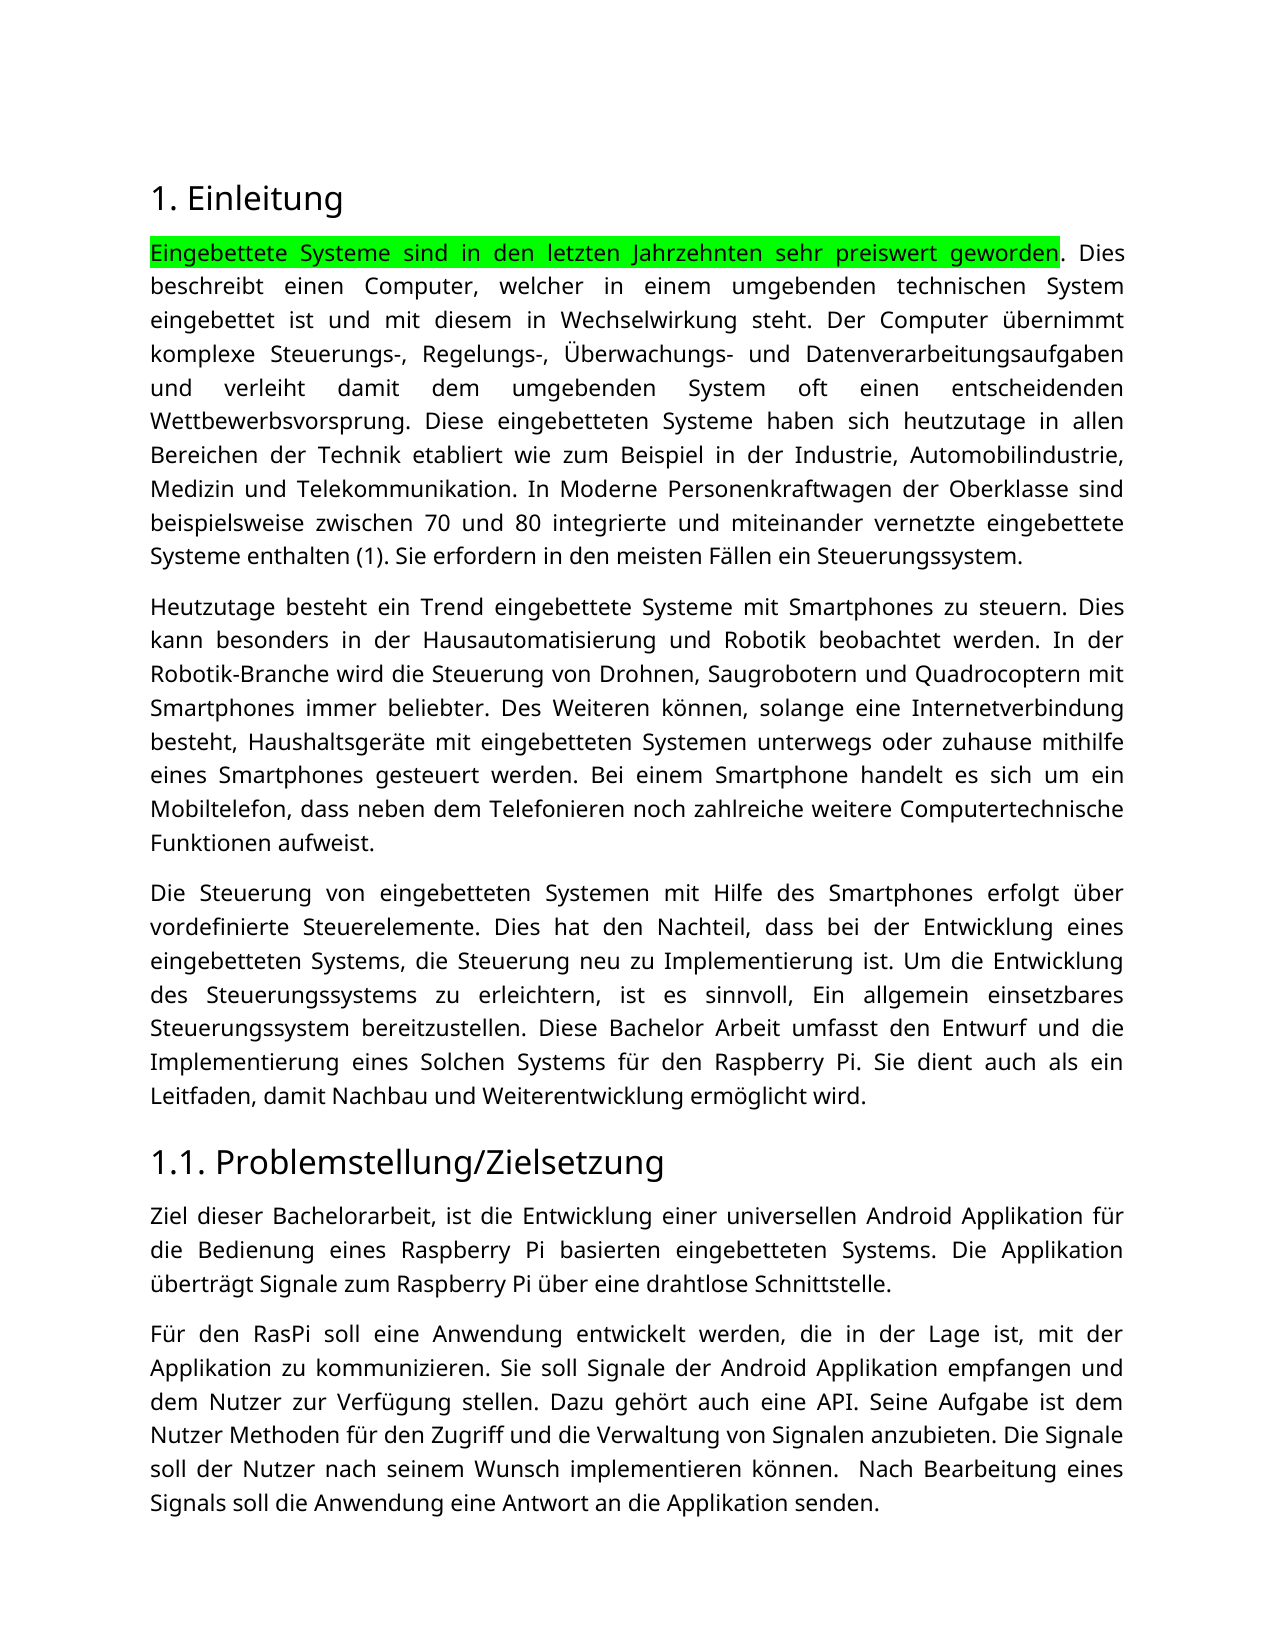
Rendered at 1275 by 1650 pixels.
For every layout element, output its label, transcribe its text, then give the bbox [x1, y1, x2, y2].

subtitle Einleitung [150, 175, 1125, 220]
text Heutzutage besteht ein Trend eingebettete Systeme mit Smartphones zu steuern. Dies kann besonders in der Hausautomatisierung und Robotik beobachtet werden. In der Robotik-Branche wird die Steuerung von Drohnen, Saugrobotern und Quadrocoptern mit Smartphones immer beliebter. Des Weiteren können, solange eine Internetverbindung besteht, Haushaltsgeräte mit eingebetteten Systemen unterwegs oder zuhause mithilfe eines Smartphones gesteuert werden. Bei einem Smartphone handelt es sich um ein Mobiltelefon, dass neben dem Telefonieren noch zahlreiche weitere Computertechnische Funktionen aufweist. [150, 591, 1125, 858]
text Ziel dieser Bachelorarbeit, ist die Entwicklung einer universellen Android Applikation für die Bedienung eines Raspberry Pi basierten eingebetteten Systems. Die Applikation überträgt Signale zum Raspberry Pi über eine drahtlose Schnittstelle. [150, 1200, 1125, 1299]
text Die Steuerung von eingebetteten Systemen mit Hilfe des Smartphones erfolgt über vordefinierte Steuerelemente. Dies hat den Nachteil, dass bei der Entwicklung eines eingebetteten Systems, die Steuerung neu zu Implementierung ist. Um die Entwicklung des Steuerungssystems zu erleichtern, ist es sinnvoll, Ein allgemein einsetzbares Steuerungssystem bereitzustellen. Diese Bachelor Arbeit umfasst den Entwurf und die Implementierung eines Solchen Systems für den Raspberry Pi. Sie dient auch als ein Leitfaden, damit Nachbau und Weiterentwicklung ermöglicht wird. [150, 877, 1125, 1111]
subtitle Problemstellung/Zielsetzung [150, 1138, 1125, 1184]
text Eingebettete Systeme sind in den letzten Jahrzehnten sehr preiswert geworden. Dies beschreibt einen Computer, welcher in einem umgebenden technischen System eingebettet ist und mit diesem in Wechselwirkung steht. Der Computer übernimmt komplexe Steuerungs-, Regelungs-, Überwachungs- und Datenverarbeitungsaufgaben und verleiht damit dem umgebenden System oft einen entscheidenden Wettbewerbsvorsprung. Diese eingebetteten Systeme haben sich heutzutage in allen Bereichen der Technik etabliert wie zum Beispiel in der Industrie, Automobilindustrie, Medizin und Telekommunikation. In Moderne Personenkraftwagen der Oberklasse sind beispielsweise zwischen 70 und 80 integrierte und miteinander vernetzte eingebettete Systeme enthalten. Sie erfordern in den meisten Fällen ein Steuerungssystem. [150, 236, 1125, 571]
text Für den RasPi soll eine Anwendung entwickelt werden, die in der Lage ist, mit der Applikation zu kommunizieren. Sie soll Signale der Android Applikation empfangen und dem Nutzer zur Verfügung stellen. Dazu gehört auch eine API. Seine Aufgabe ist dem Nutzer Methoden für den Zugriff und die Verwaltung von Signalen anzubieten. Die Signale soll der Nutzer nach seinem Wunsch implementieren können. Nach Bearbeitung eines Signals soll die Anwendung eine Antwort an die Applikation senden. [150, 1318, 1125, 1518]
